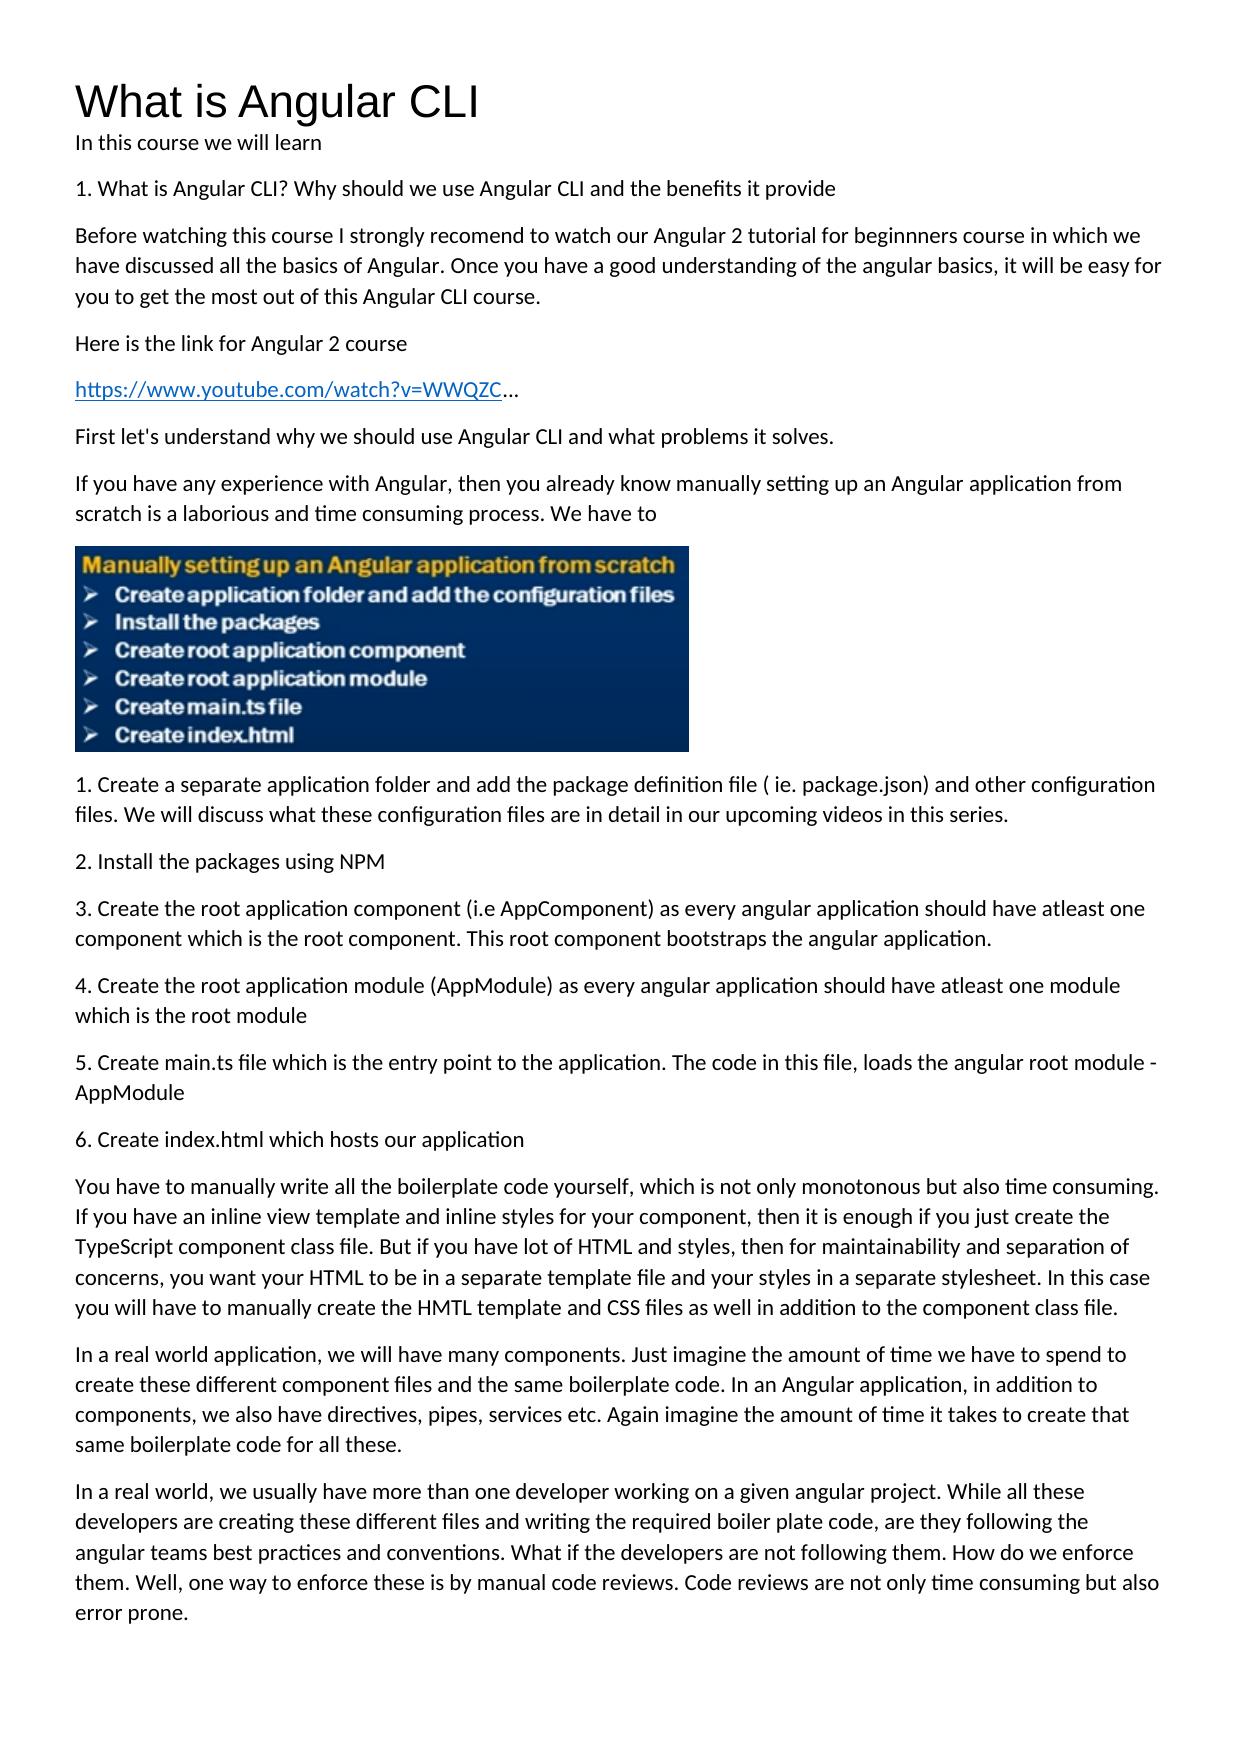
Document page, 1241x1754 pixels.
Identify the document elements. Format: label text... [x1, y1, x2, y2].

text In this course we will learn [75, 128, 1165, 156]
text 3. Create the root application component (i.e AppComponent) as every angular application should have atleast one component which is the root component. This root component bootstraps the angular application. [75, 894, 1165, 952]
text 1. What is Angular CLI? Why should we use Angular CLI and the benefits it provide [75, 174, 1165, 203]
picture [75, 546, 689, 752]
text 2. Install the packages using NPM [75, 847, 1165, 875]
text 4. Create the root application module (AppModule) as every angular application should have atleast one module which is the root module [75, 971, 1165, 1029]
text https://www.youtube.com/watch?v=WWQZC... [75, 376, 1165, 404]
text Before watching this course I strongly recomend to watch our Angular 2 tutorial for beginnners course in which we have discussed all the basics of Angular. Once you have a good understanding of the angular basics, it will be easy for you to get the most out of this Angular CLI course. [75, 221, 1165, 310]
text In a real world application, we will have many components. Just imagine the amount of time we have to spend to create these different component files and the same boilerplate code. In an Angular application, in addition to components, we also have directives, pipes, services etc. Again imagine the amount of time it takes to create that same boilerplate code for all these. [75, 1340, 1165, 1458]
text In a real world, we usually have more than one developer working on a given angular project. While all these developers are creating these different files and writing the required boiler plate code, are they following the angular teams best practices and conventions. What if the developers are not following them. How do we enforce them. Well, one way to enforce these is by manual code reviews. Code reviews are not only time consuming but also error prone. [75, 1477, 1165, 1626]
text 1. Create a separate application folder and add the package definition file ( ie. package.json) and other configuration files. We will discuss what these configuration files are in detail in our upcoming videos in this series. [75, 770, 1165, 828]
text First let's understand why we should use Angular CLI and what problems it solves. [75, 422, 1165, 451]
text 6. Create index.html which hosts our application [75, 1125, 1165, 1153]
text 5. Create main.ts file which is the entry point to the application. The code in this file, loads the angular root module - AppModule [75, 1048, 1165, 1106]
text What is Angular CLI [75, 75, 1165, 128]
text Here is the link for Angular 2 course [75, 329, 1165, 357]
text If you have any experience with Angular, then you already know manually setting up an Angular application from scratch is a laborious and time consuming process. We have to [75, 469, 1165, 528]
text You have to manually write all the boilerplate code yourself, which is not only monotonous but also time consuming. If you have an inline view template and inline styles for your component, then it is enough if you just create the TypeScript component class file. But if you have lot of HTML and styles, then for maintainability and separation of concerns, you want your HTML to be in a separate template file and your styles in a separate stylesheet. In this case you will have to manually create the HMTL template and CSS files as well in addition to the component class file. [75, 1172, 1165, 1321]
